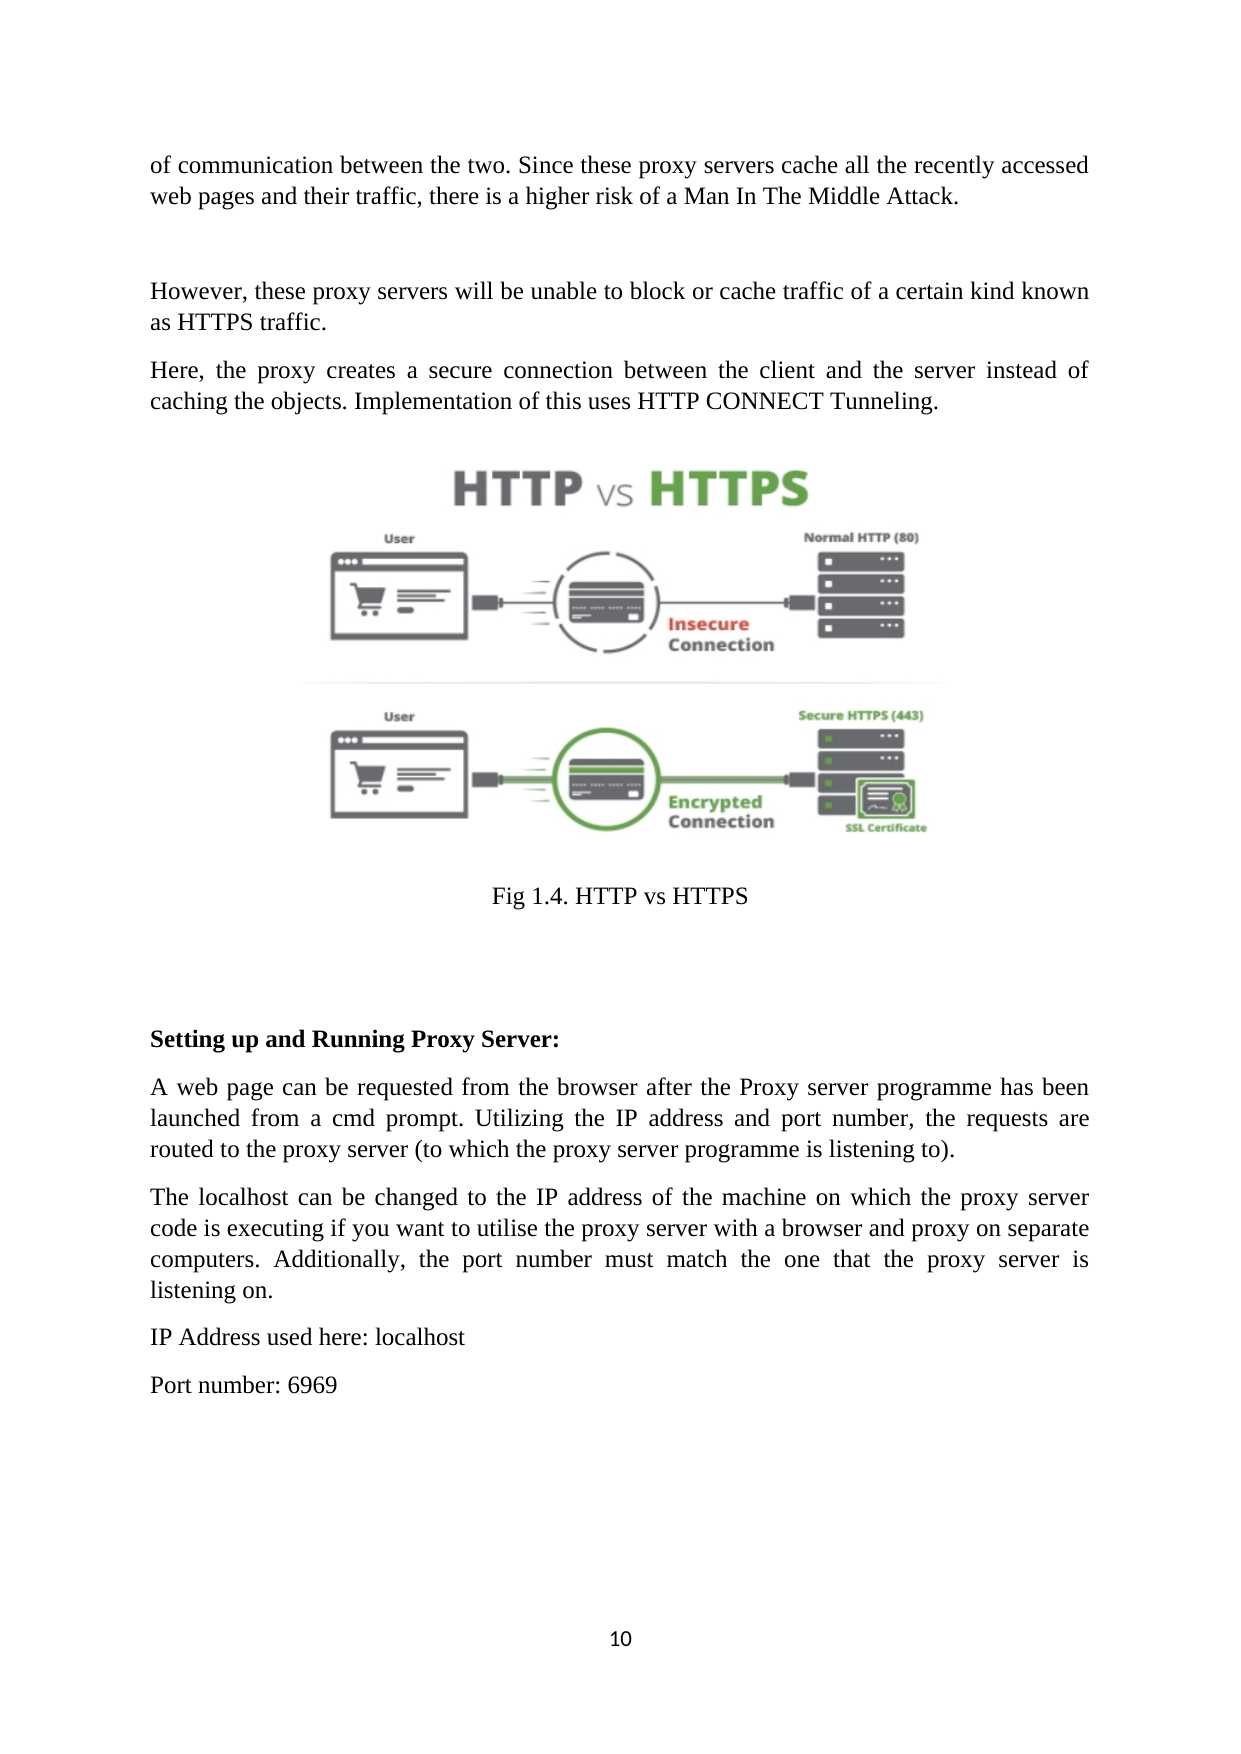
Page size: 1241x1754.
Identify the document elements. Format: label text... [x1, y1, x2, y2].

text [150, 150, 1090, 210]
picture [262, 433, 979, 862]
text IP Address used here: localhost [150, 1322, 1090, 1351]
text Here, the proxy creates a secure connection between the client and the server instead of caching the objects. Implementation of this uses HTTP CONNECT Tunneling. [150, 355, 1090, 415]
text A web page can be requested from the browser after the Proxy server programme has been launched from a cmd prompt. Utilizing the IP address and port number, the requests are routed to the proxy server (to which the proxy server programme is listening to). [150, 1072, 1090, 1163]
text Setting up and Running Proxy Server: [150, 1024, 1090, 1053]
text Fig 1.4. HTTP vs HTTPS [150, 881, 1090, 910]
text The localhost can be changed to the IP address of the machine on which the proxy server code is executing if you want to utilise the proxy server with a browser and proxy on separate computers. Additionally, the port number must match the one that the proxy server is listening on. [150, 1182, 1090, 1303]
text However, these proxy servers will be unable to block or cache traffic of a certain kind known as HTTPS traffic. [150, 276, 1090, 336]
text Port number: 6969 [150, 1370, 1090, 1399]
